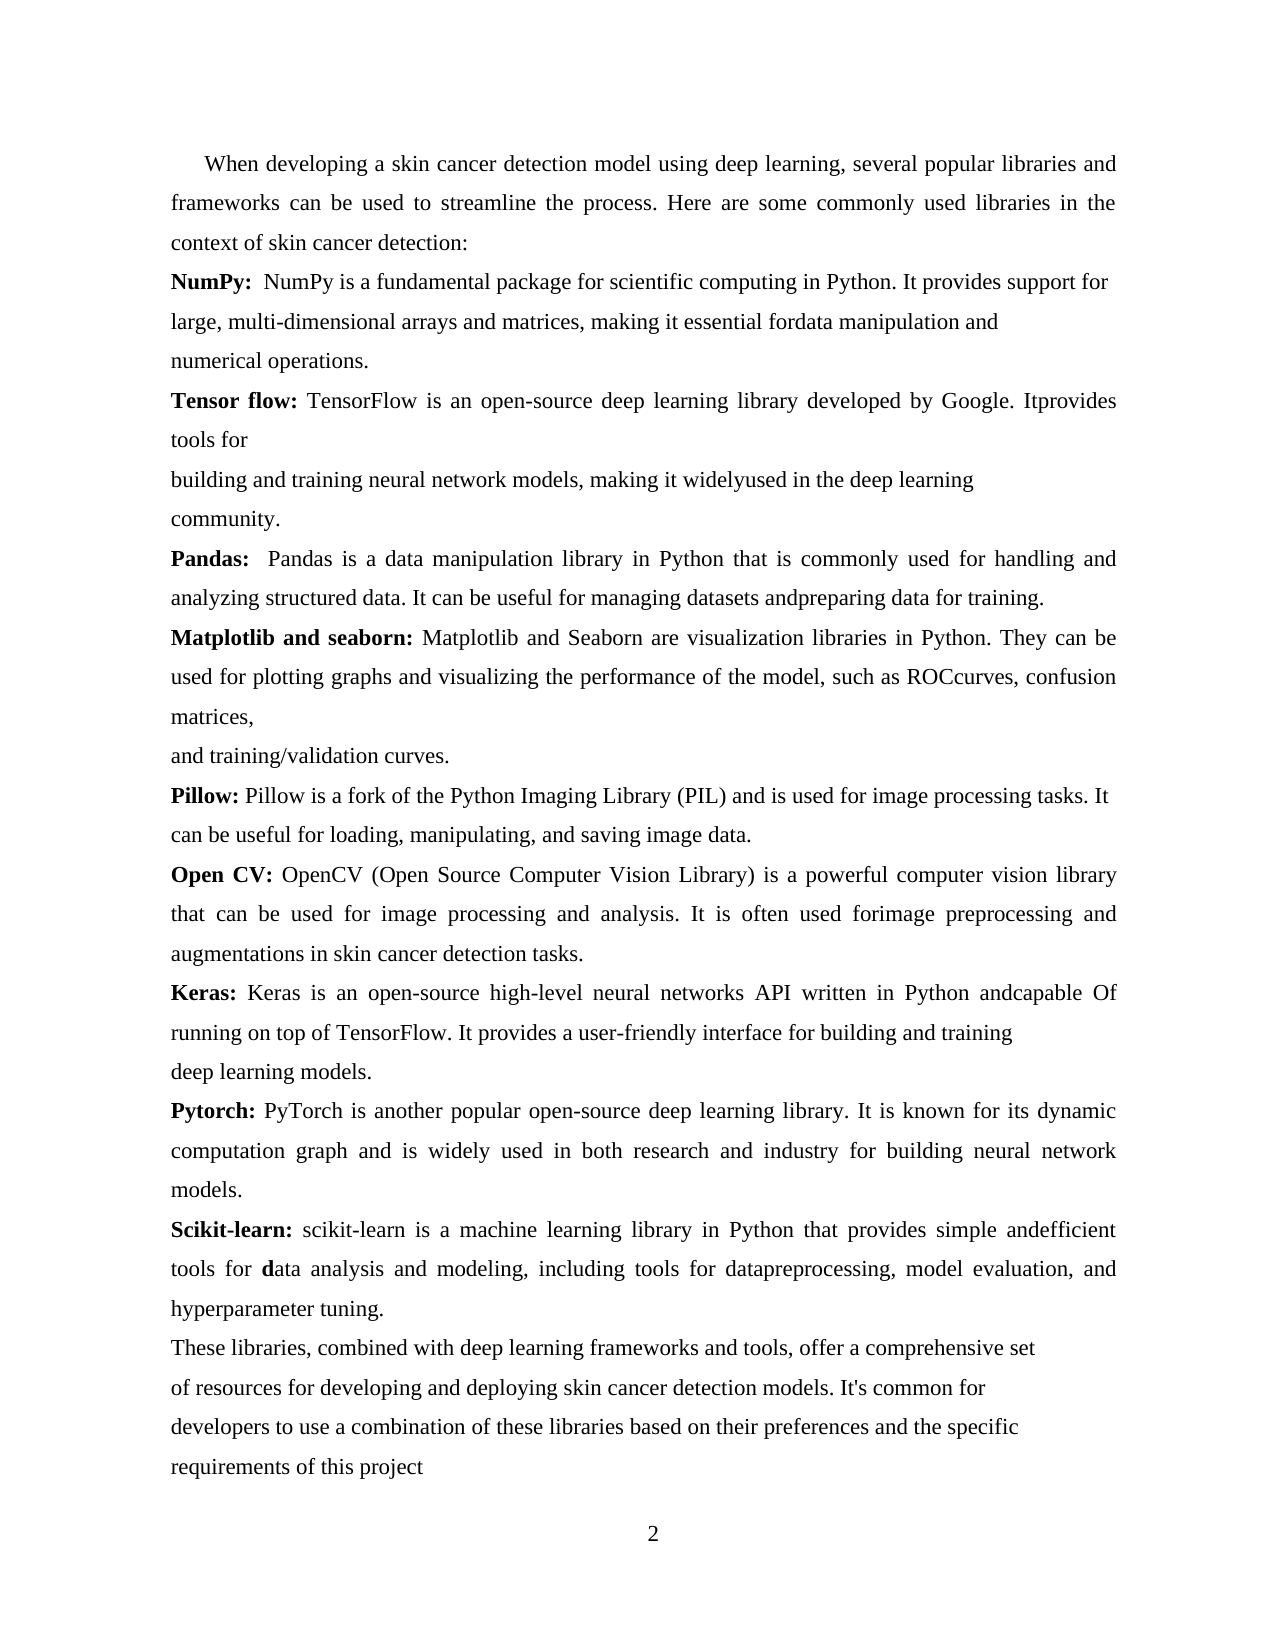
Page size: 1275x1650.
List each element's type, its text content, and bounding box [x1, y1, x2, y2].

text Pandas: Pandas is a data manipulation library in Python that is commonly used for handling and analyzing structured data. It can be useful for managing datasets andpreparing data for training. [171, 545, 1118, 611]
text numerical operations. [171, 347, 1118, 374]
text and training/validation curves. [171, 742, 1118, 768]
text Pillow: Pillow is a fork of the Python Imaging Library (PIL) and is used for image processing tasks. It [171, 782, 1118, 808]
text community. [171, 505, 1118, 532]
text requirements of this project [171, 1453, 1118, 1479]
text Scikit-learn: scikit-learn is a machine learning library in Python that provides simple andefficient tools for data analysis and modeling, including tools for datapreprocessing, model evaluation, and hyperparameter tuning. [171, 1216, 1118, 1321]
text When developing a skin cancer detection model using deep learning, several popular libraries and frameworks can be used to streamline the process. Here are some commonly used libraries in the context of skin cancer detection: [171, 150, 1118, 255]
text building and training neural network models, making it widelyused in the deep learning [171, 466, 1118, 492]
text deep learning models. [171, 1058, 1118, 1084]
text Matplotlib and seaborn: Matplotlib and Seaborn are visualization libraries in Python. They can be used for plotting graphs and visualizing the performance of the model, such as ROCcurves, confusion matrices, [171, 624, 1118, 729]
text Pytorch: PyTorch is another popular open-source deep learning library. It is known for its dynamic computation graph and is widely used in both research and industry for building neural network models. [171, 1097, 1118, 1203]
text Keras: Keras is an open-source high-level neural networks API written in Python andcapable Of running on top of TensorFlow. It provides a user-friendly interface for building and training [171, 979, 1118, 1045]
text These libraries, combined with deep learning frameworks and tools, offer a comprehensive set [171, 1334, 1118, 1361]
text Open CV: OpenCV (Open Source Computer Vision Library) is a powerful computer vision library that can be used for image processing and analysis. It is often used forimage preprocessing and augmentations in skin cancer detection tasks. [171, 861, 1118, 966]
text NumPy: NumPy is a fundamental package for scientific computing in Python. It provides support for [171, 268, 1118, 295]
text Tensor flow: TensorFlow is an open-source deep learning library developed by Google. Itprovides tools for [171, 387, 1118, 453]
text can be useful for loading, manipulating, and saving image data. [171, 821, 1118, 847]
text developers to use a combination of these libraries based on their preferences and the specific [171, 1413, 1118, 1440]
text large, multi-dimensional arrays and matrices, making it essential fordata manipulation and [171, 308, 1118, 334]
text of resources for developing and deploying skin cancer detection models. It's common for [171, 1374, 1118, 1400]
